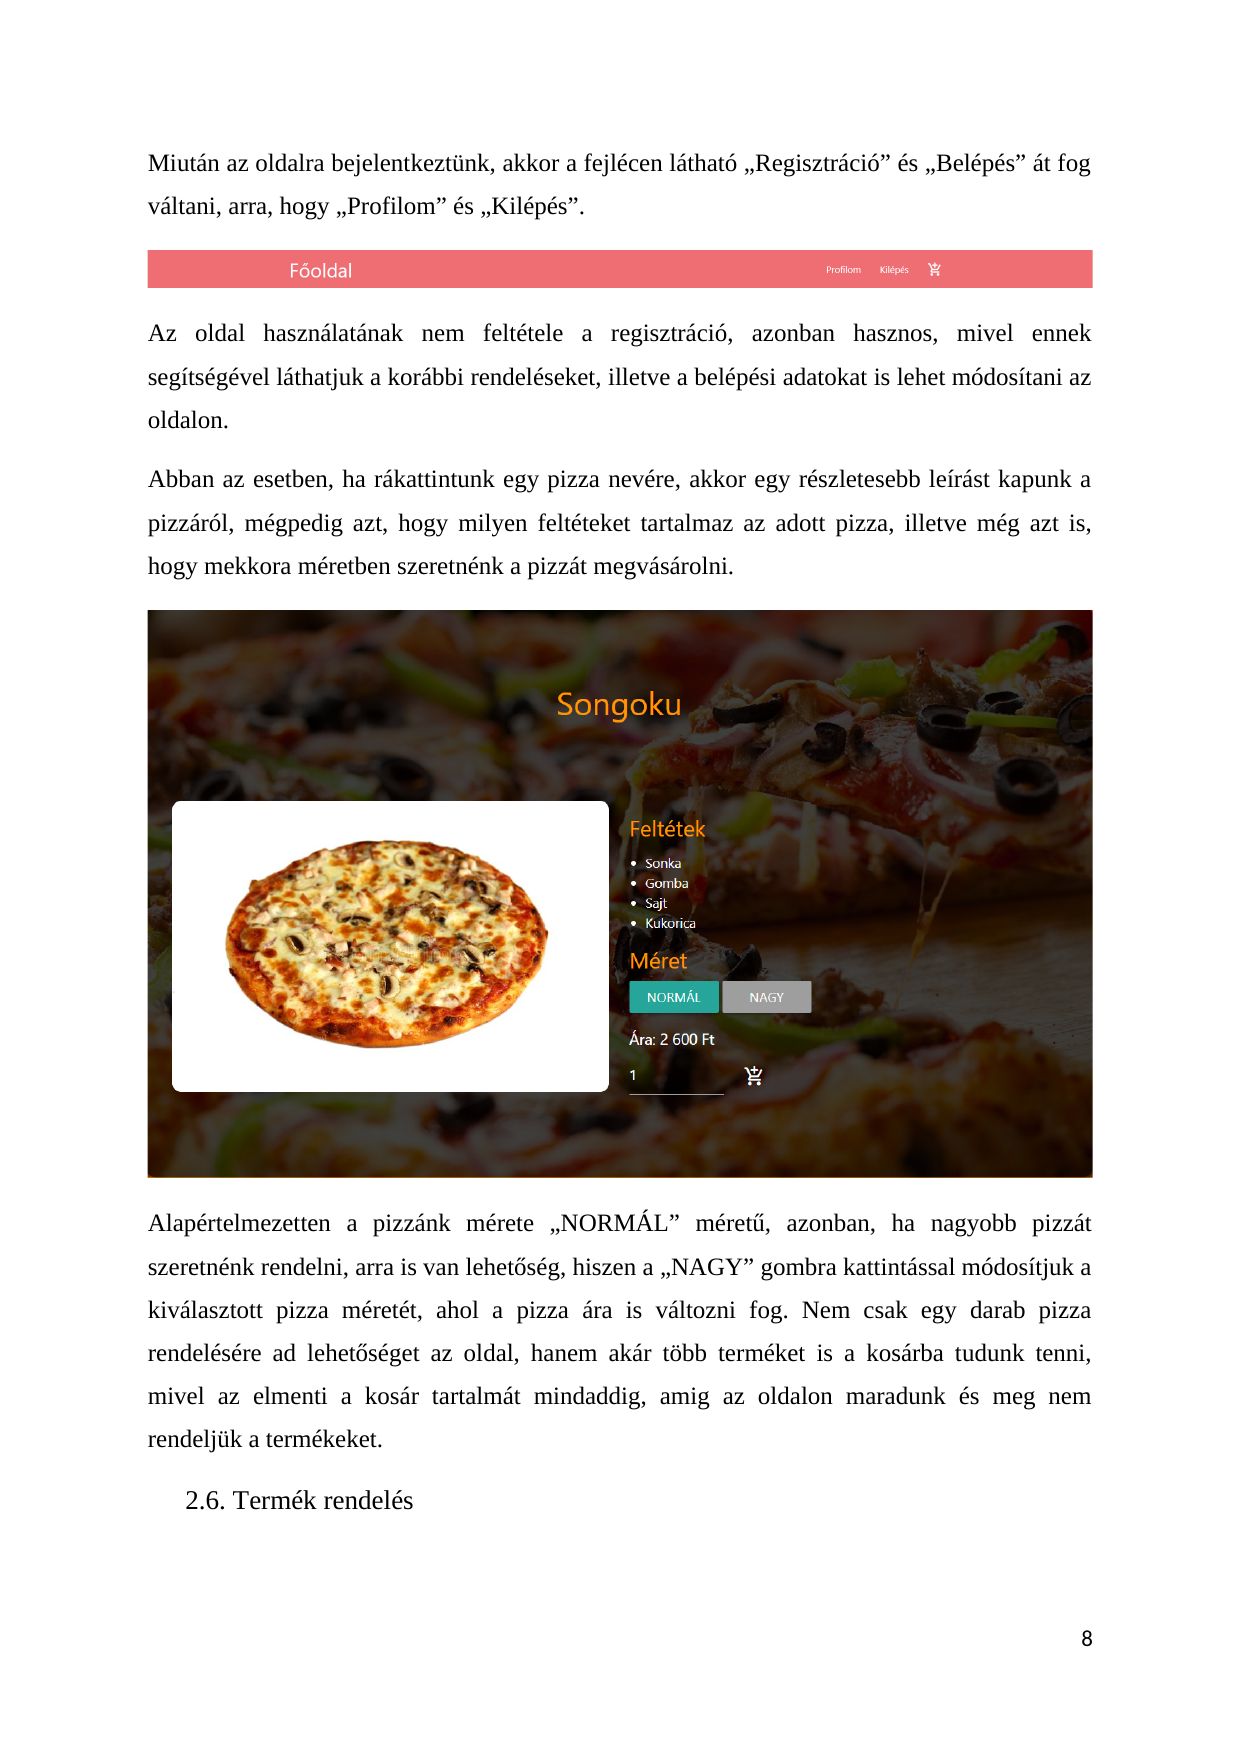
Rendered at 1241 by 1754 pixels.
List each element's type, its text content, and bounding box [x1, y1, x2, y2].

text Az oldal használatának nem feltétele a regisztráció, azonban hasznos, mivel ennek segítségével láthatjuk a korábbi rendeléseket, illetve a belépési adatokat is lehet módosítani az oldalon. [148, 318, 1093, 433]
subtitle 2.6. Termék rendelés [185, 1484, 1093, 1515]
text Abban az esetben, ha rákattintunk egy pizza nevére, akkor egy részletesebb leírást kapunk a pizzáról, mégpedig azt, hogy milyen feltéteket tartalmaz az adott pizza, illetve még azt is, hogy mekkora méretben szeretnénk a pizzát megvásárolni. [148, 464, 1093, 579]
text Miután az oldalra bejelentkeztünk, akkor a fejlécen látható „Regisztráció” és „Belépés” át fog váltani, arra, hogy „Profilom” és „Kilépés”. [148, 148, 1093, 219]
text Alapértelmezetten a pizzánk mérete „NORMÁL” méretű, azonban, ha nagyobb pizzát szeretnénk rendelni, arra is van lehetőség, hiszen a „NAGY” gombra kattintással módosítjuk a kiválasztott pizza méretét, ahol a pizza ára is változni fog. Nem csak egy darab pizza rendelésére ad lehetőséget az oldal, hanem akár több terméket is a kosárba tudunk tenni, mivel az elmenti a kosár tartalmát mindaddig, amig az oldalon maradunk és meg nem rendeljük a termékeket. [148, 1208, 1093, 1453]
picture [147, 610, 1093, 1178]
picture [147, 250, 1093, 288]
